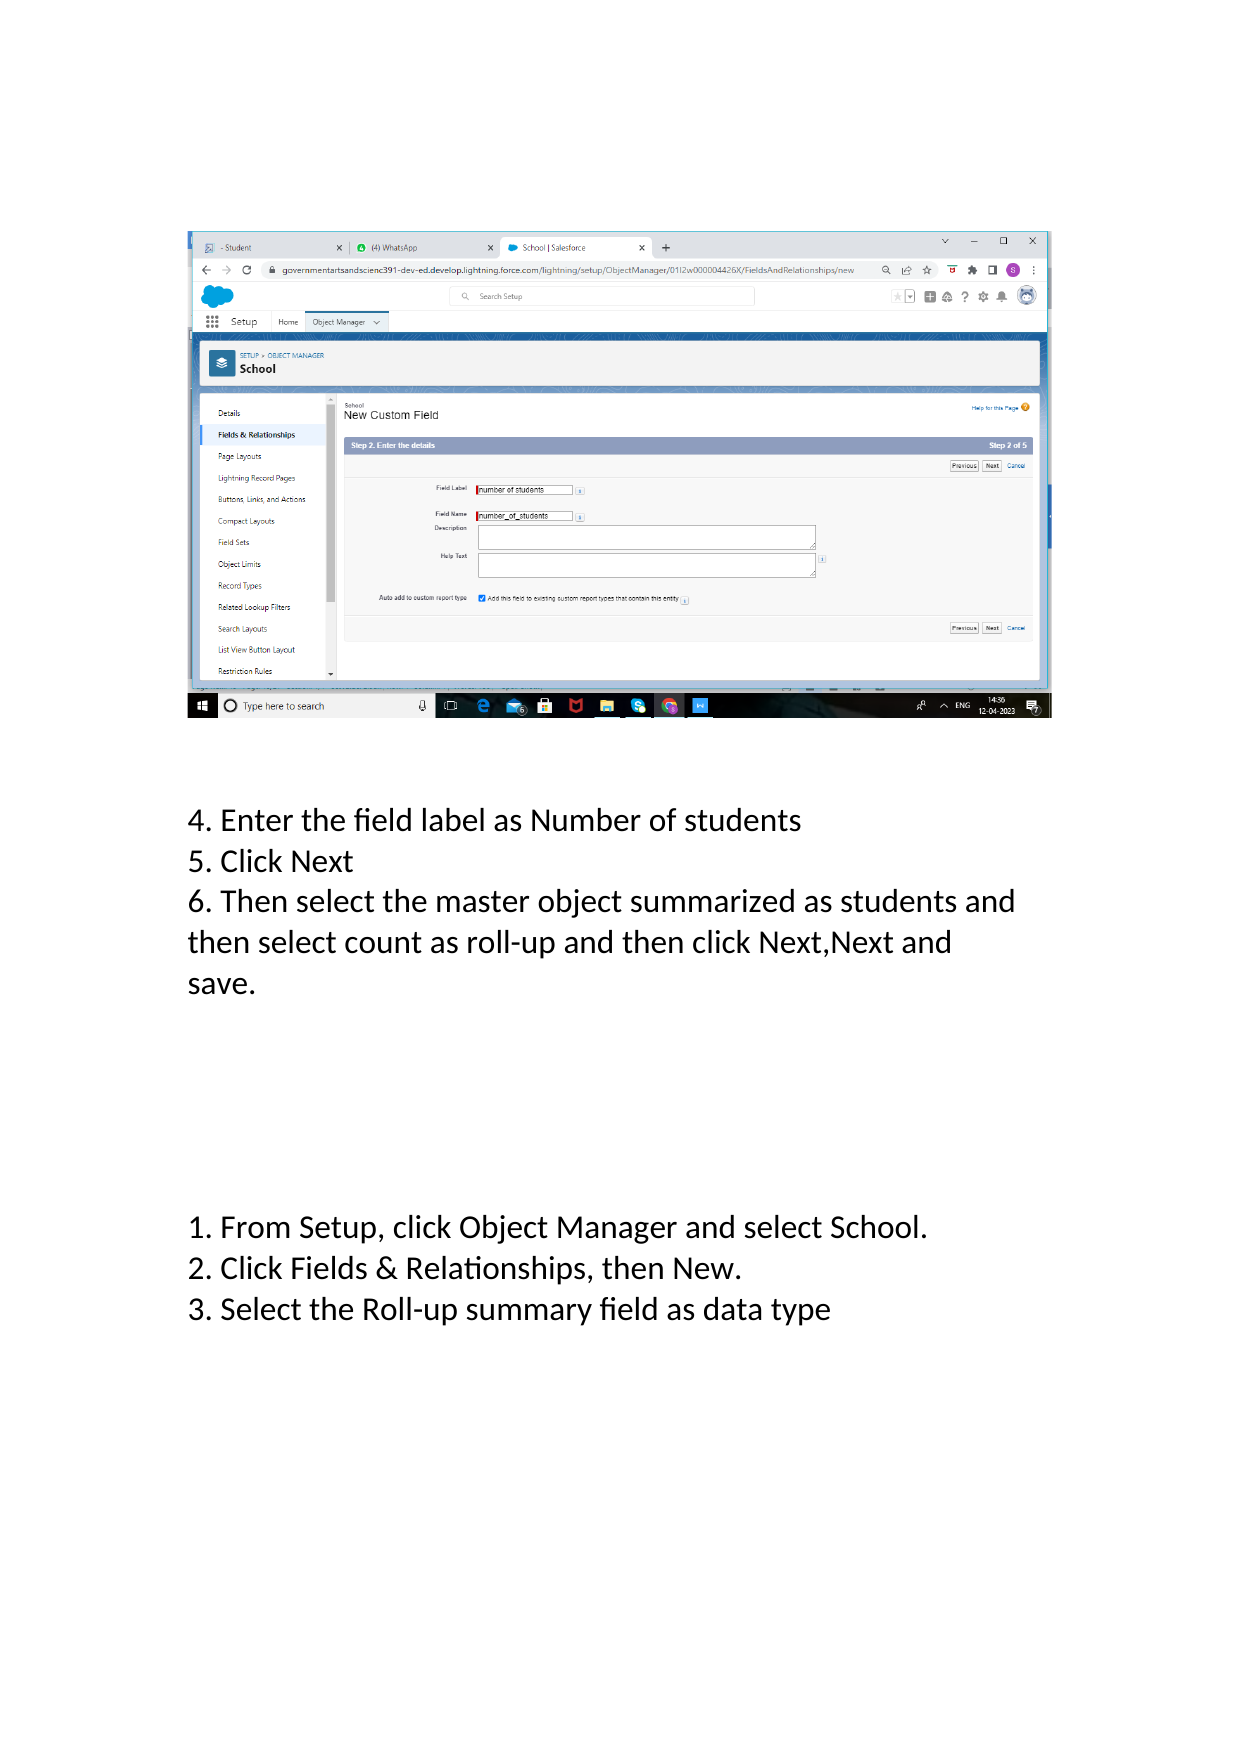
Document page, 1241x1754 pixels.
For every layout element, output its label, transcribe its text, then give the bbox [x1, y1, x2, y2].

text 2. Click Fields & Relationships, then New. [187, 1247, 1021, 1288]
text 5. Click Next [187, 839, 1021, 880]
text 4. Enter the field label as Number of students [187, 799, 1021, 839]
text 1. From Setup, click Object Manager and select School. [187, 1206, 1021, 1247]
text 3. Select the Roll-up summary field as data type [187, 1288, 1021, 1328]
picture [187, 231, 1052, 718]
text 6. Then select the master object summarized as students and then select count as roll-up and then click Next,Next and save. [187, 880, 1021, 1002]
